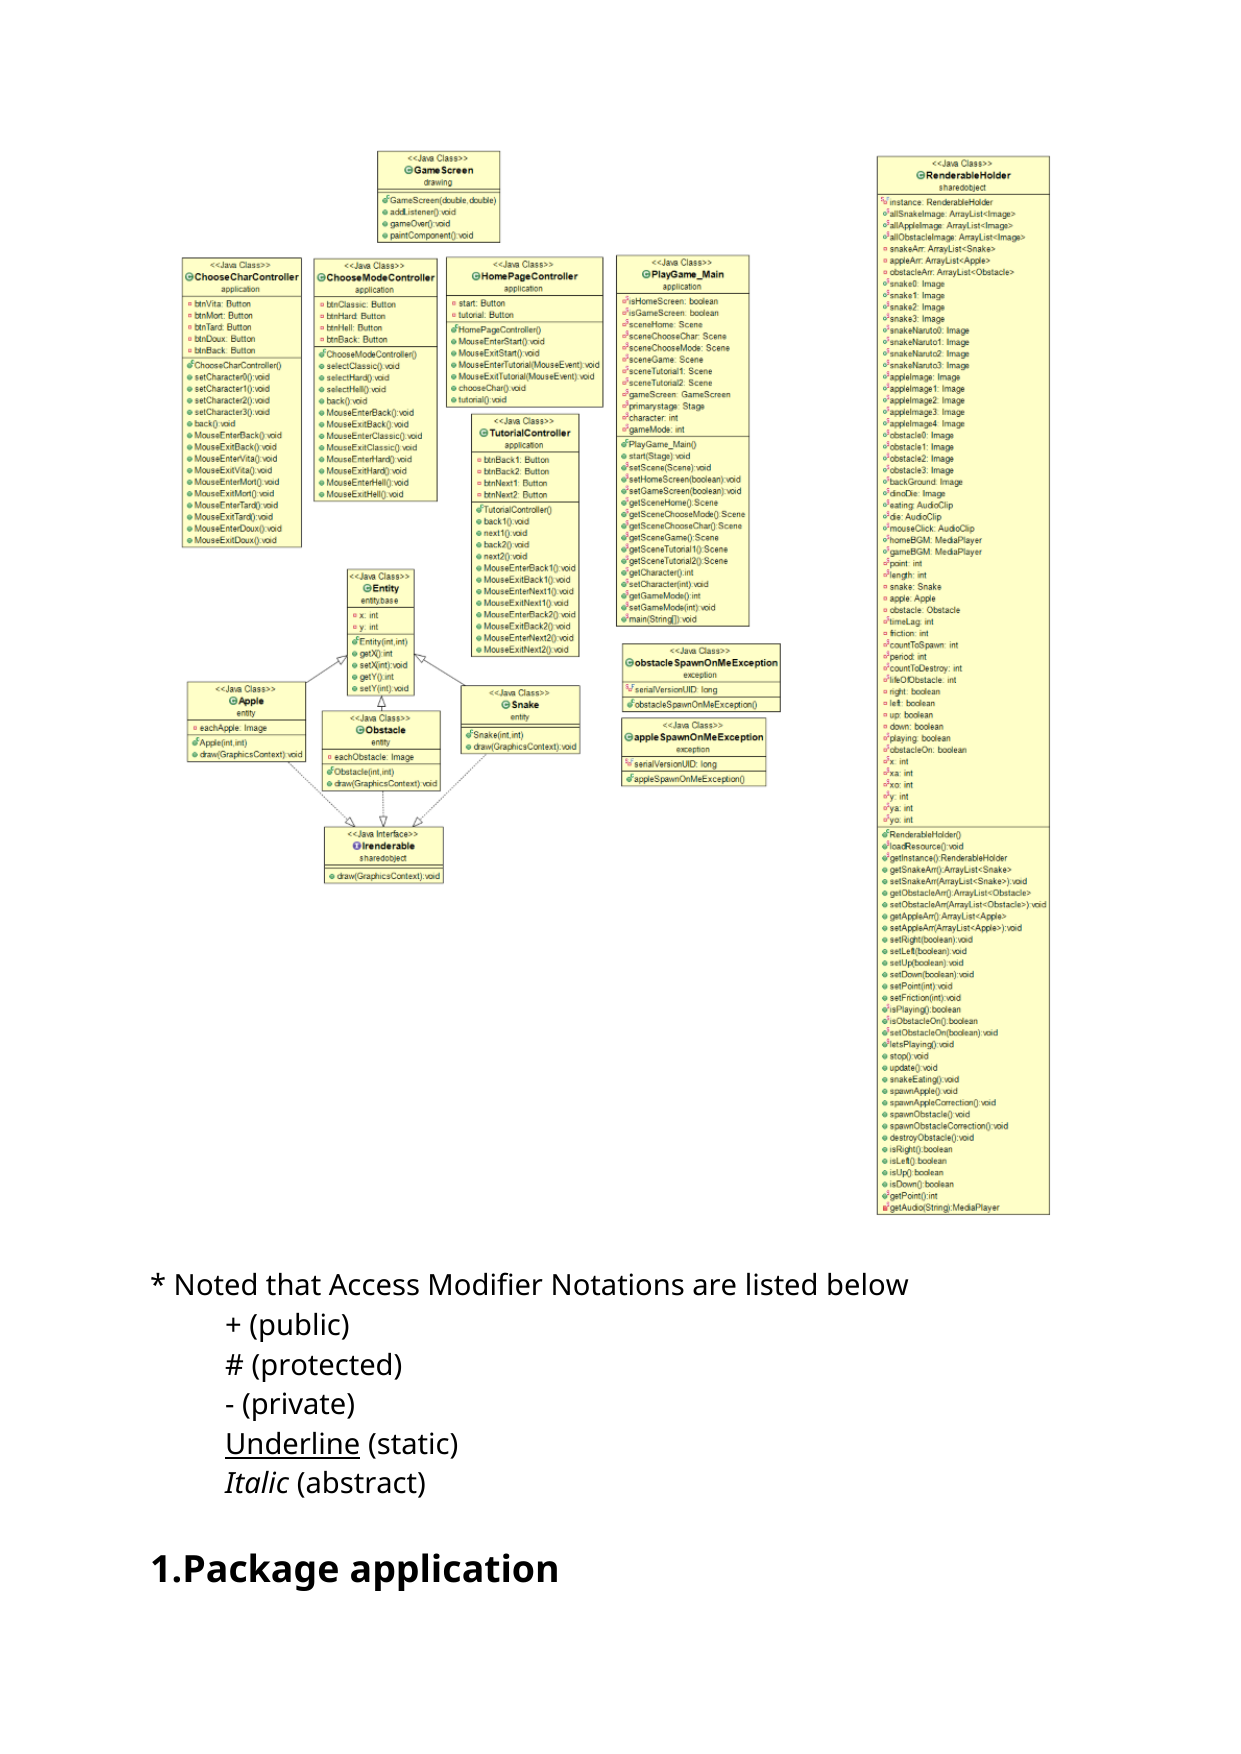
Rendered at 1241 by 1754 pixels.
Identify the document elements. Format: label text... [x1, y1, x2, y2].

text 1.Package application [150, 1542, 1090, 1593]
text + (public) [225, 1304, 1090, 1344]
text Italic (abstract) [150, 1463, 1090, 1502]
text - (private) [225, 1383, 1090, 1423]
text * Noted that Access Modifier Notations are listed below [150, 1264, 1090, 1304]
text Underline (static) [150, 1423, 1090, 1463]
text # (protected) [225, 1344, 1090, 1383]
picture [180, 150, 1052, 1217]
